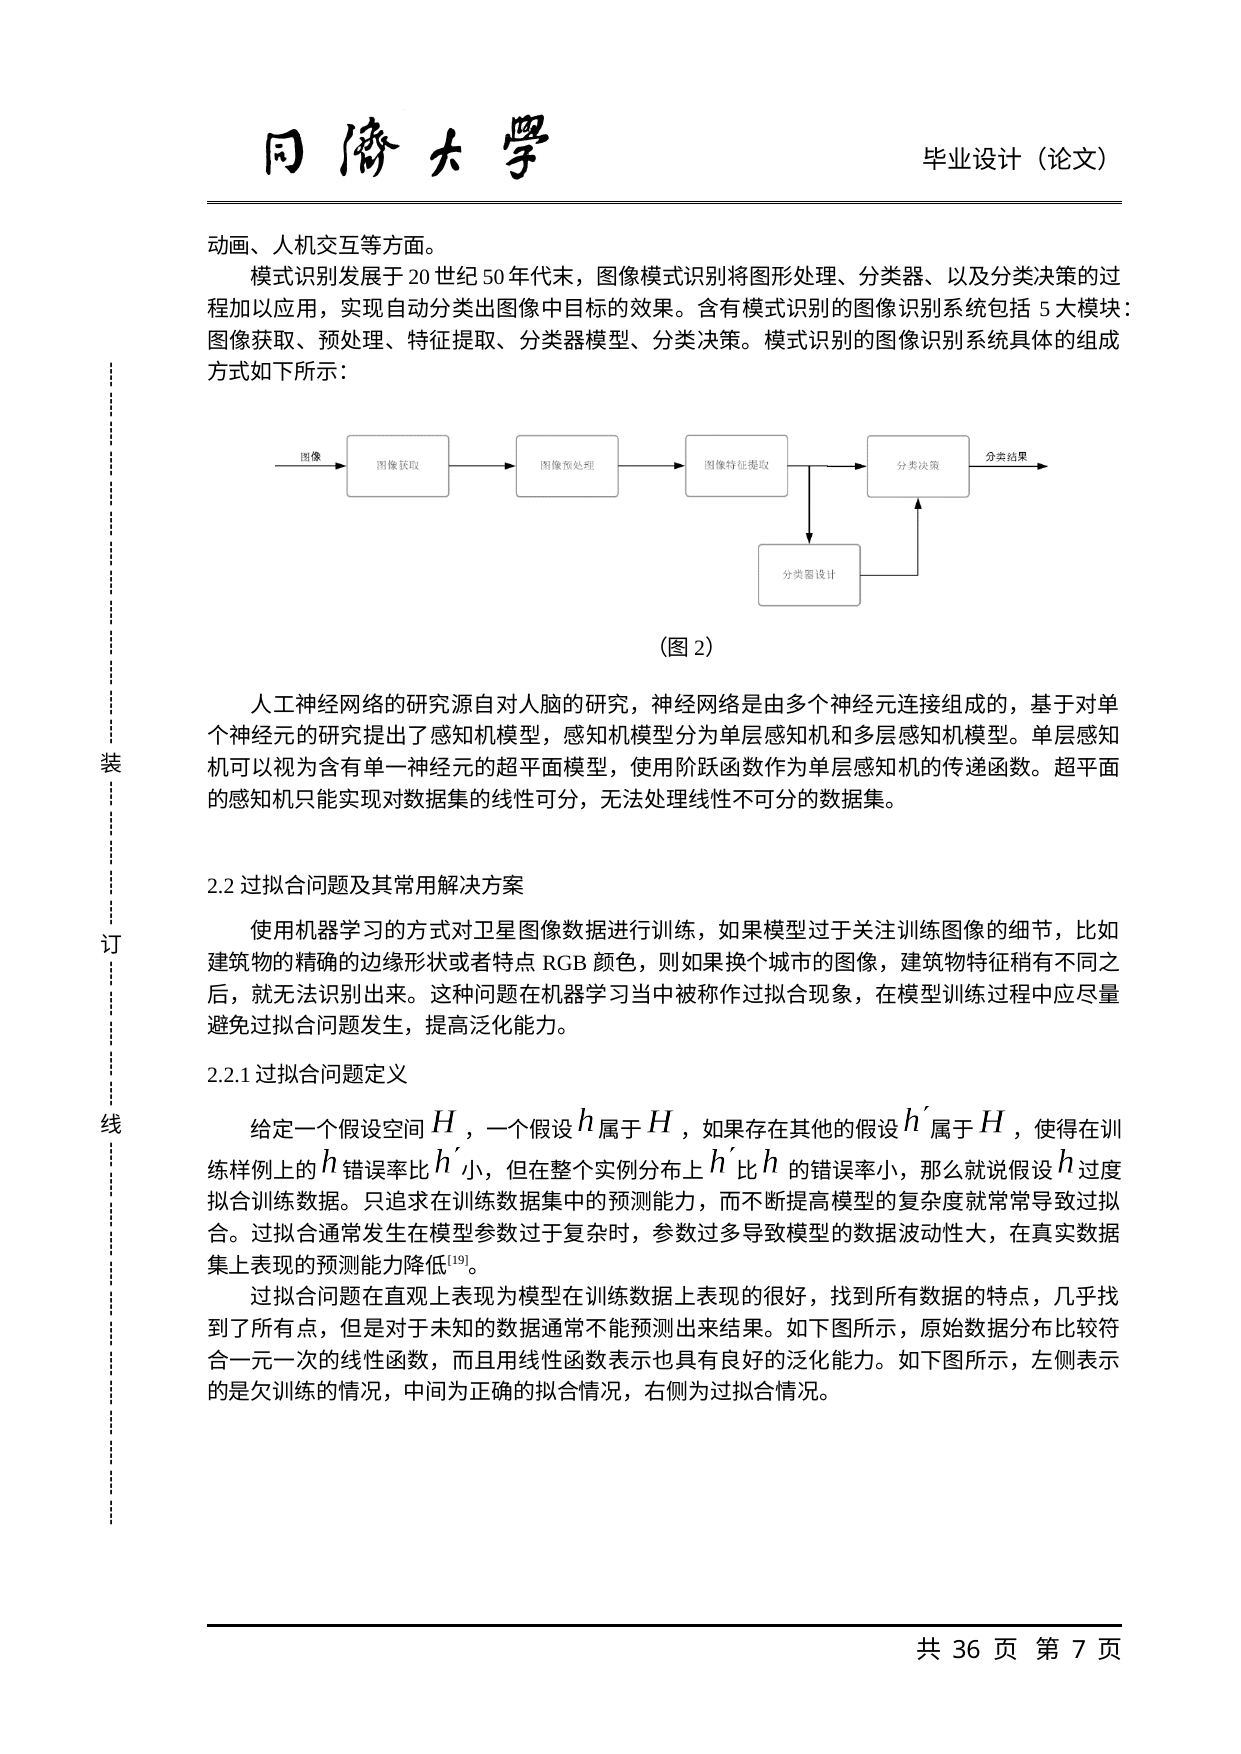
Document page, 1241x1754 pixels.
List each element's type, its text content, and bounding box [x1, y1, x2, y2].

text 模式识别发展于20世纪50年代末，图像模式识别将图形处理、分类器、以及分类决策的过程加以应用，实现自动分类出图像中目标的效果。含有模式识别的图像识别系统包括5大模块：图像获取、预处理、特征提取、分类器模型、分类决策。模式识别的图像识别系统具体的组成方式如下所示： [207, 259, 1122, 386]
text （图2） [207, 630, 1122, 661]
text 过拟合问题在直观上表现为模型在训练数据上表现的很好，找到所有数据的特点，几乎找到了所有点，但是对于未知的数据通常不能预测出来结果。如下图所示，原始数据分布比较符合一元一次的线性函数，而且用线性函数表示也具有良好的泛化能力。如下图所示，左侧表示的是欠训练的情况，中间为正确的拟合情况，右侧为过拟合情况。 [207, 1279, 1122, 1406]
text 使用机器学习的方式对卫星图像数据进行训练，如果模型过于关注训练图像的细节，比如建筑物的精确的边缘形状或者特点RGB 颜色，则如果换个城市的图像，建筑物特征稍有不同之后，就无法识别出来。这种问题在机器学习当中被称作过拟合现象，在模型训练过程中应尽量避免过拟合问题发生，提高泛化能力。 [207, 913, 1122, 1040]
subtitle 2.2 过拟合问题及其常用解决方案 [207, 863, 1122, 901]
picture [250, 411, 1071, 630]
text 人工神经网络的研究源自对人脑的研究，神经网络是由多个神经元连接组成的，基于对单个神经元的研究提出了感知机模型，感知机模型分为单层感知机和多层感知机模型。单层感知机可以视为含有单一神经元的超平面模型，使用阶跃函数作为单层感知机的传递函数。超平面的感知机只能实现对数据集的线性可分，无法处理线性不可分的数据集。 [207, 687, 1122, 813]
text 计算机图形学是一种使用数学算法将二维或三维图形转化为计算机显示器的栅格形式的科学，图形学的数学基础包括了拓扑学、曲面理论、集合论、分型几何学等。包含建模、渲染、动画、人机交互等方面。 [207, 228, 1122, 259]
picture [244, 106, 567, 185]
text 给定一个假设空间，一个假设属于，如果存在其他的假设属于，使得在训练样例上的错误率比小，但在整个实例分布上比 的错误率小，那么就说假设过度拟合训练数据。只追求在训练数据集中的预测能力，而不断提高模型的复杂度就常常导致过拟合。过拟合通常发生在模型参数过于复杂时，参数过多导致模型的数据波动性大，在真实数据集上表现的预测能力降低[19]。 [207, 1102, 1122, 1279]
subtitle 2.2.1过拟合问题定义 [207, 1052, 1122, 1090]
